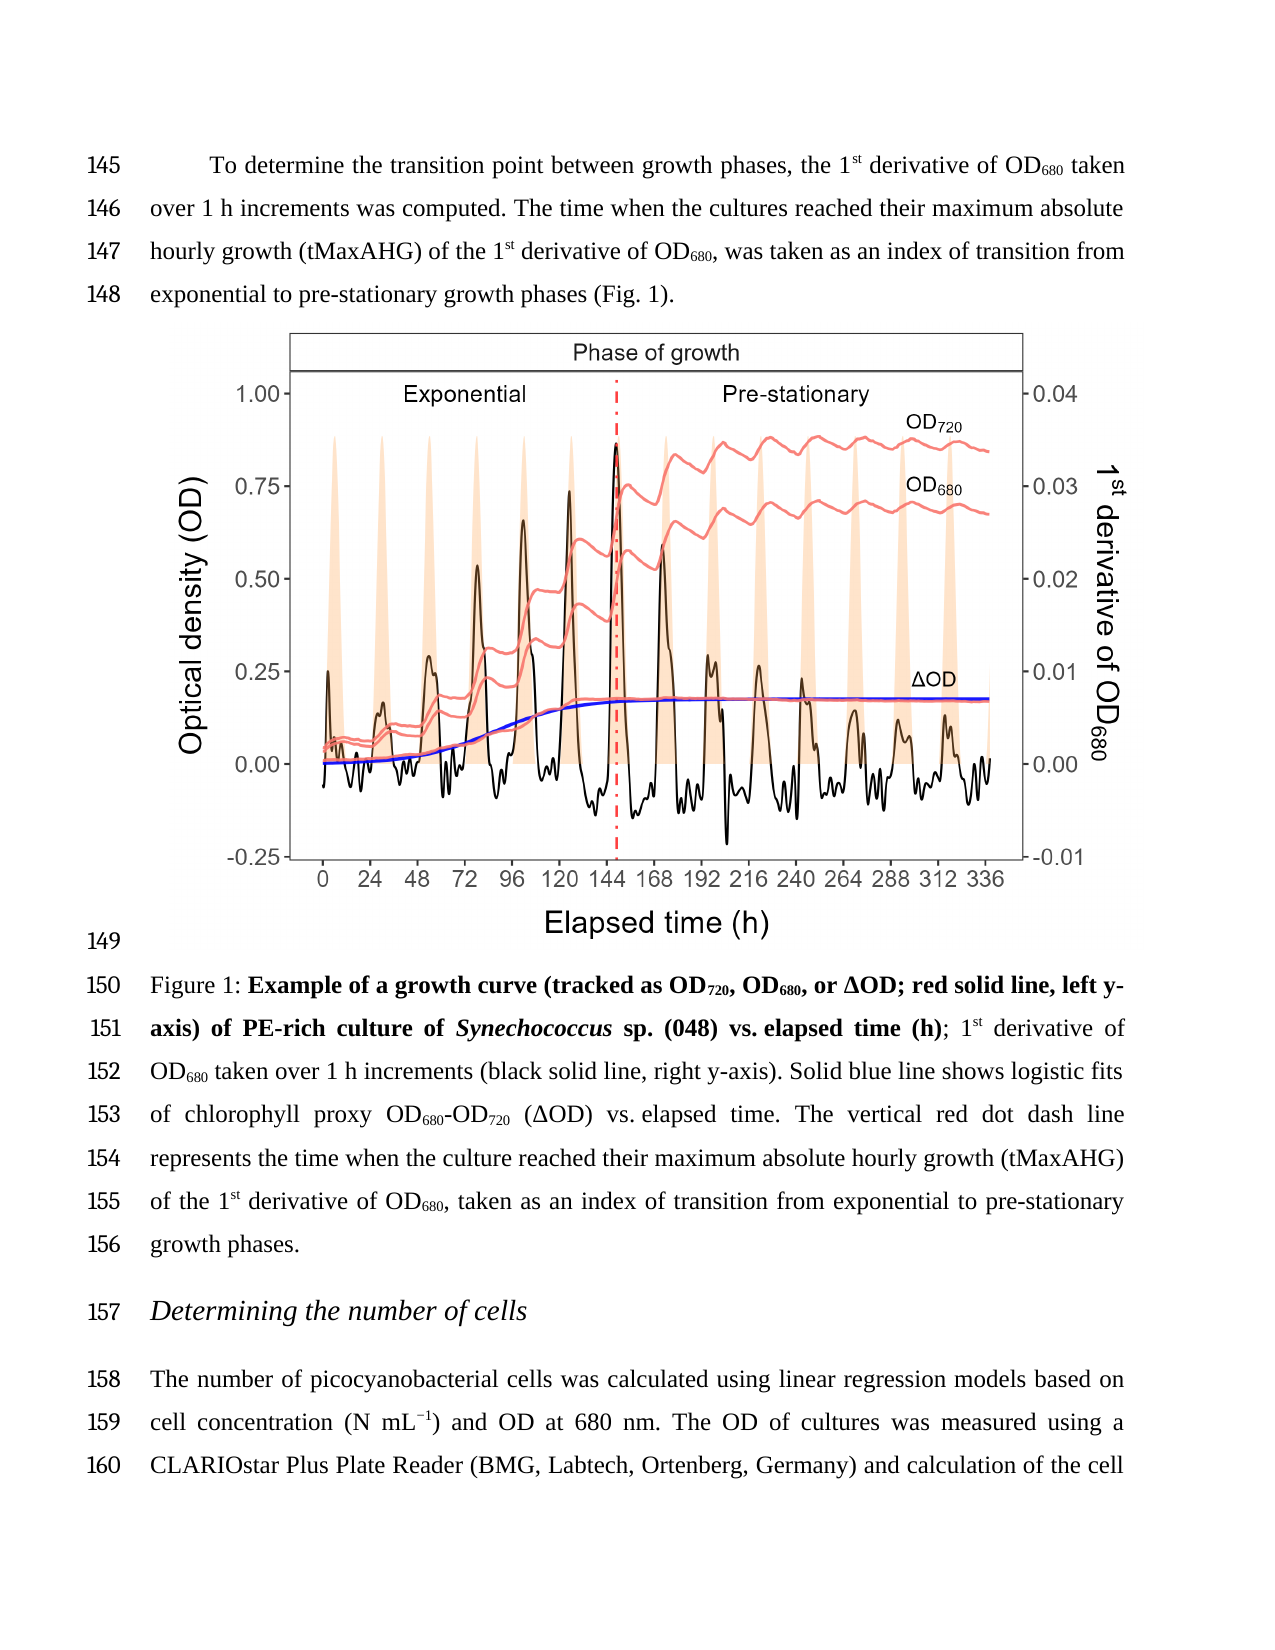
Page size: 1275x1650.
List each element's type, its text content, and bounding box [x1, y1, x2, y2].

subtitle Determining the number of cells [150, 1293, 1125, 1326]
text Figure 1: Example of a growth curve (tracked as OD720, OD680, or ΔOD; red solid line, left y-axis) of PE-rich culture of Synechococcus sp. (048) vs. elapsed time (h); 1st derivative of OD680 taken over 1 h increments (black solid line, right y-axis). Solid blue line shows logistic fits of chlorophyll proxy OD680-OD720 (ΔOD) vs. elapsed time. The vertical red dot dash line represents the time when the culture reached their maximum absolute hourly growth (tMaxAHG) of the 1st derivative of OD680, taken as an index of transition from exponential to pre-stationary growth phases. [150, 970, 1125, 1258]
text To determine the transition point between growth phases, the 1st derivative of OD680 taken over 1 h increments was computed. The time when the cultures reached their maximum absolute hourly growth (tMaxAHG) of the 1st derivative of OD680, was taken as an index of transition from exponential to pre-stationary growth phases (Fig. 1). [150, 150, 1125, 308]
picture [168, 322, 1144, 950]
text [150, 1364, 1125, 1479]
